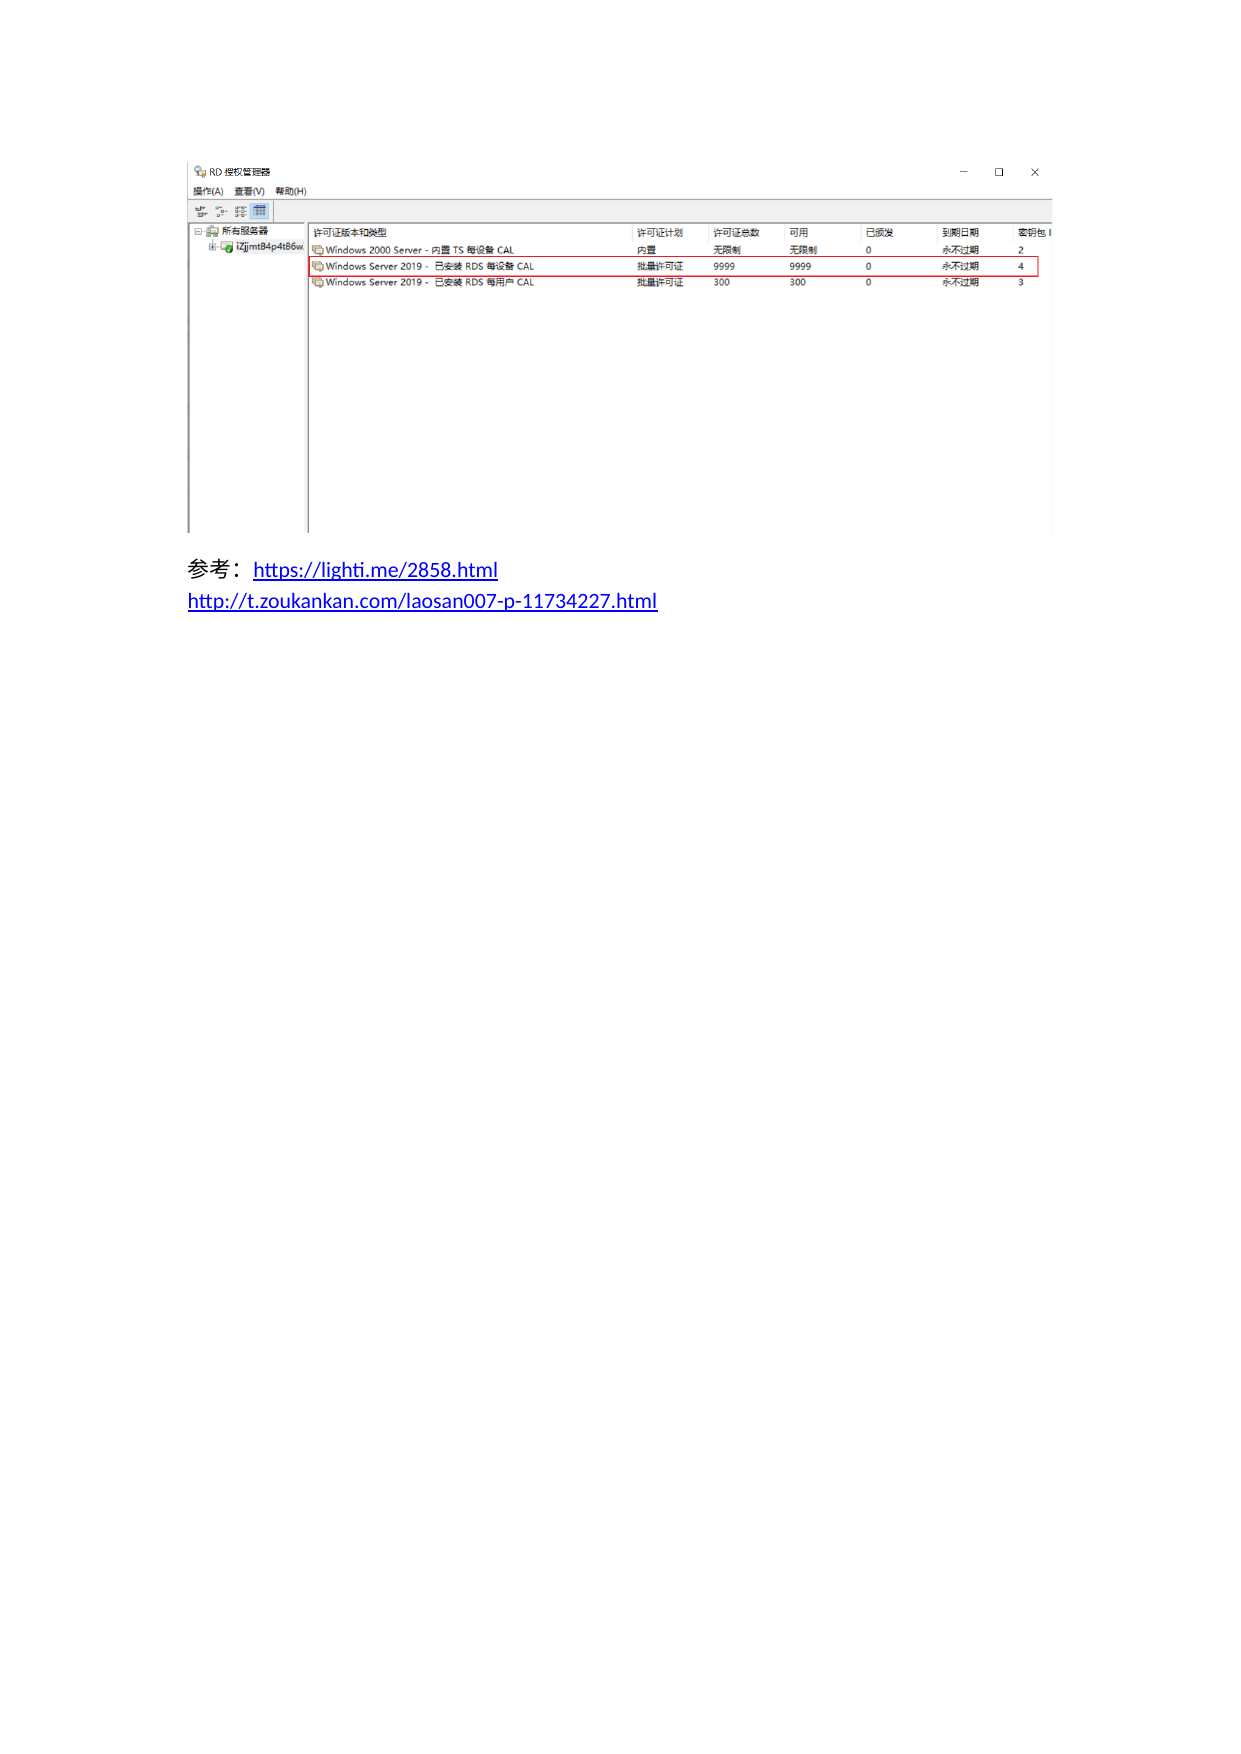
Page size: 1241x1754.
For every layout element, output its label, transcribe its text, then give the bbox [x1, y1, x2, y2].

text 参考：https://lighti.me/2858.html [187, 552, 1053, 584]
text http://t.zoukankan.com/laosan007-p-11734227.html [187, 584, 1053, 617]
picture [187, 162, 1053, 533]
